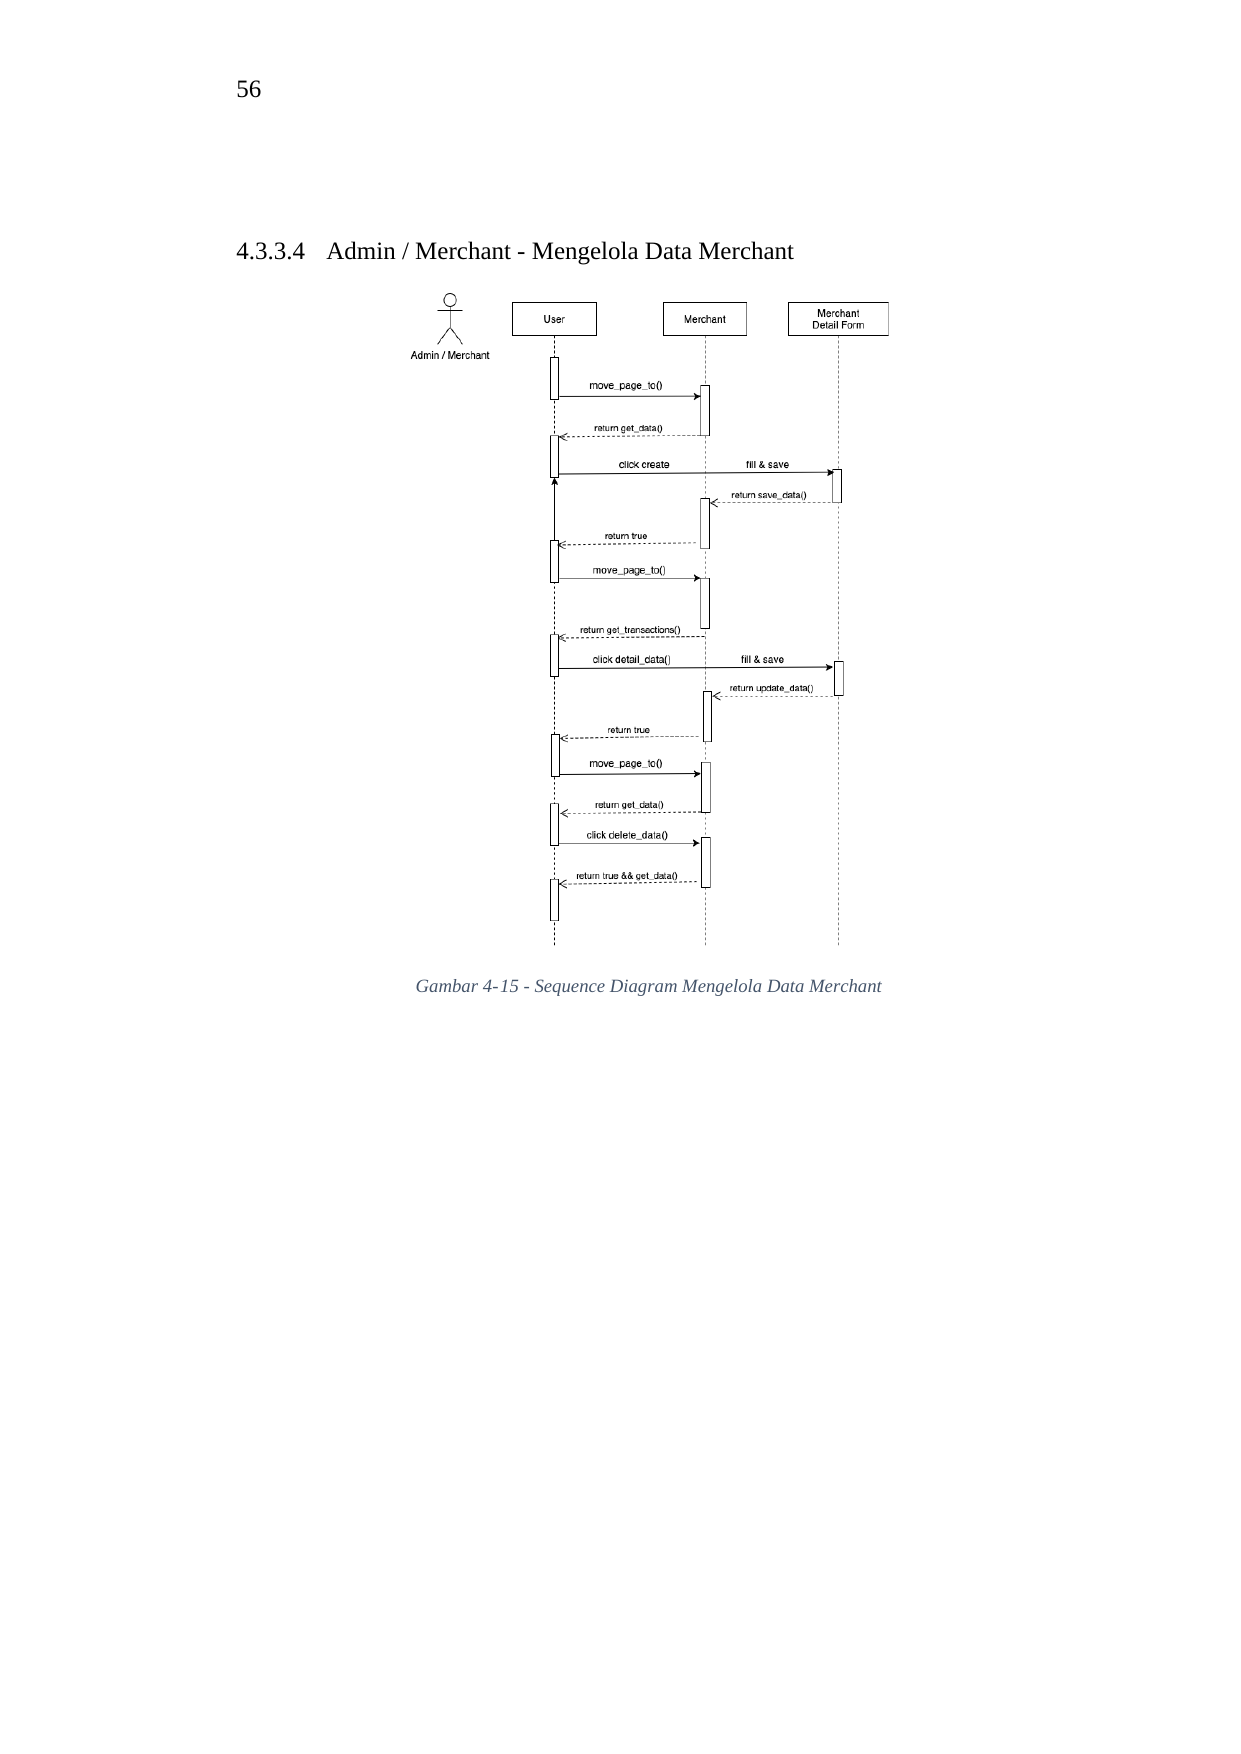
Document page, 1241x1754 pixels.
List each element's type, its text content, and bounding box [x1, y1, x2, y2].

subtitle Admin / Merchant - Mengelola Data Merchant [236, 236, 1063, 265]
picture [410, 293, 889, 946]
